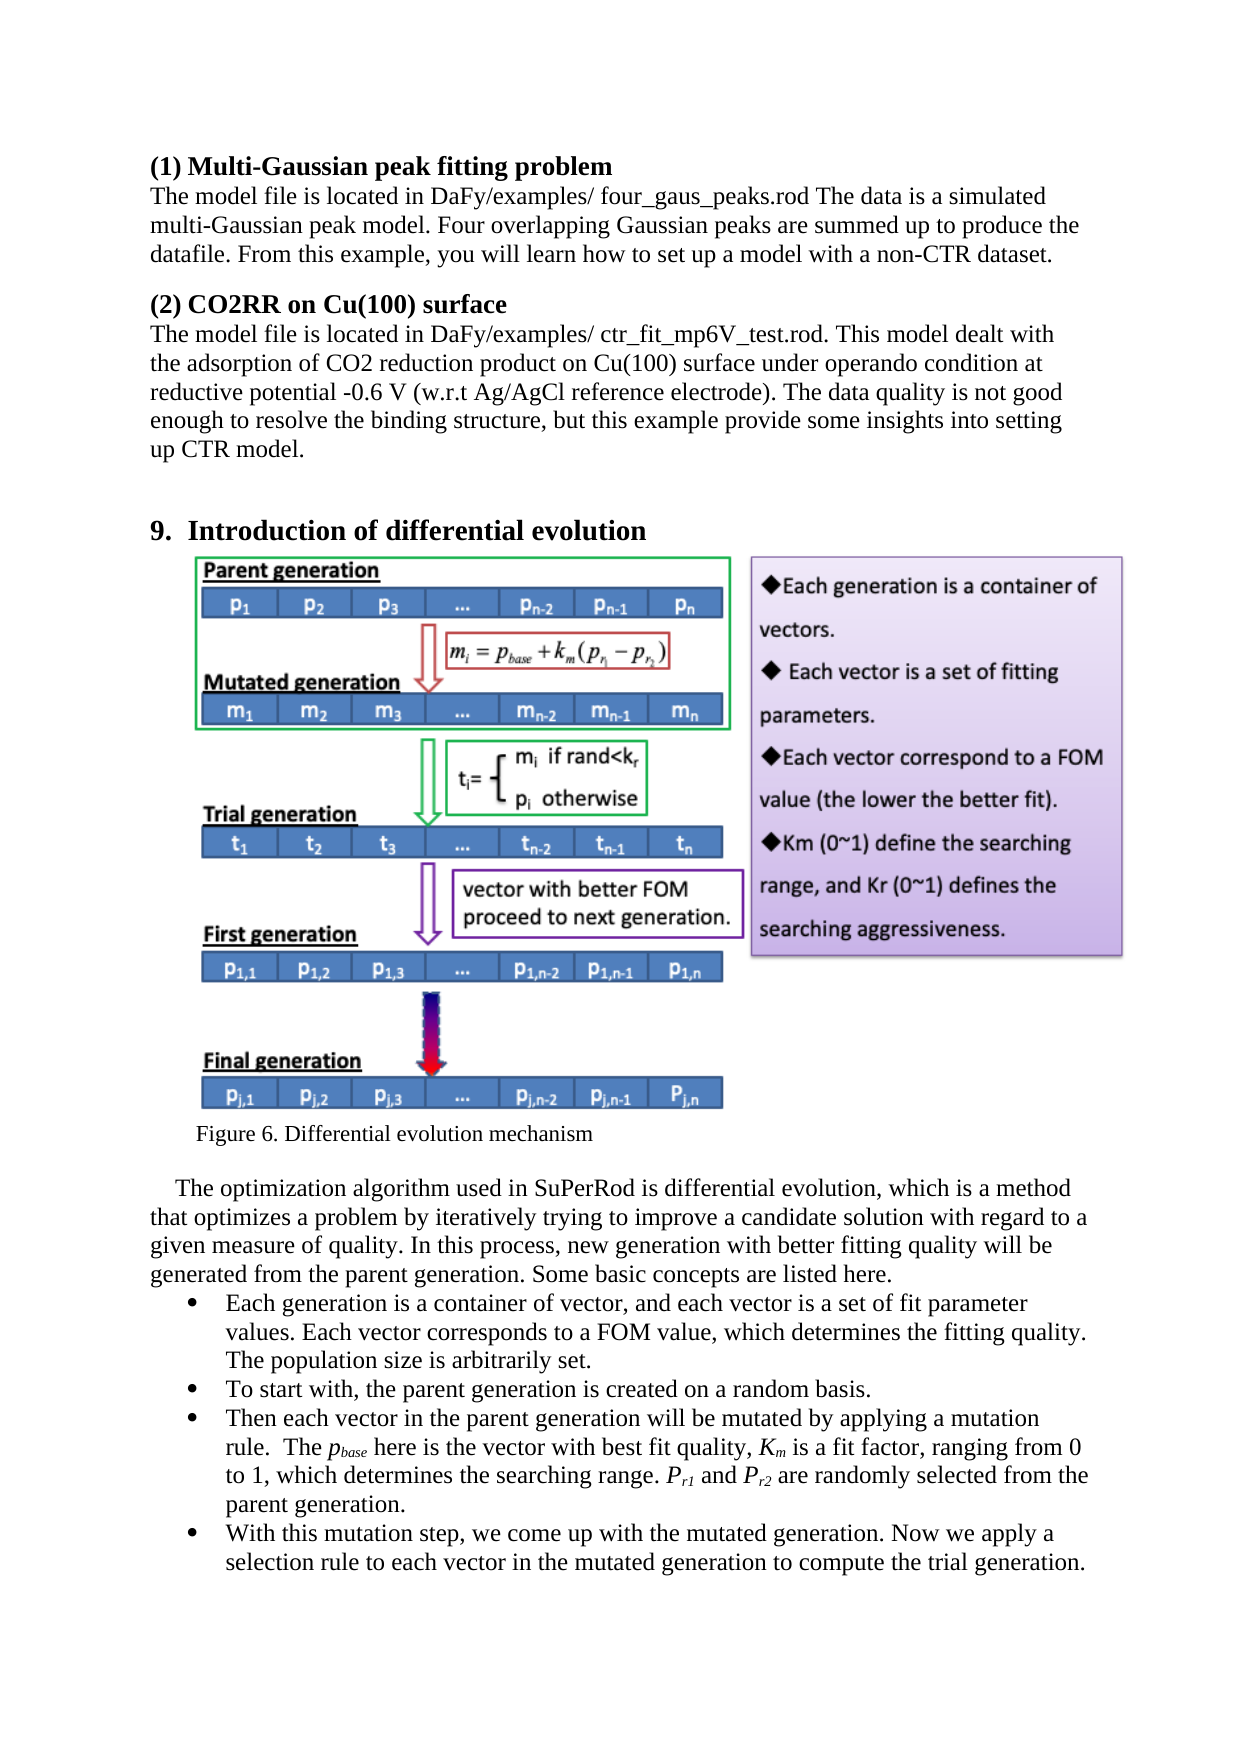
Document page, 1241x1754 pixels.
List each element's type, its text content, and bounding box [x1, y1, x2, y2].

list To start with, the parent generation is created on a random basis. [188, 1374, 1090, 1403]
list Then each vector in the parent generation will be mutated by applying a mutation rule. The pbase here is the vector with best fit quality, Km is a fit factor, ranging from 0 to 1, which determines the searching range. Pr1 and Pr2 are randomly selected from the parent generation. [188, 1403, 1090, 1518]
text The optimization algorithm used in SuPerRod is differential evolution, which is a method that optimizes a problem by iteratively trying to improve a candidate solution with regard to a given measure of quality. In this process, new generation with better fitting quality will be generated from the parent generation. Some basic concepts are listed here. [150, 1173, 1090, 1288]
picture [187, 546, 1128, 1121]
list Each generation is a container of vector, and each vector is a set of fit parameter values. Each vector corresponds to a FOM value, which determines the fitting quality. The population size is arbitrarily set. [188, 1288, 1090, 1374]
text Figure 6. Differential evolution mechanism [150, 1120, 1090, 1147]
subtitle Multi-Gaussian peak fitting problem [150, 150, 1090, 181]
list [188, 1518, 1090, 1576]
subtitle Introduction of differential evolution [150, 513, 1090, 547]
text The model file is located in DaFy/examples/ ctr_fit_mp6V_test.rod. This model dealt with the adsorption of CO2 reduction product on Cu(100) surface under operando condition at reductive potential -0.6 V (w.r.t Ag/AgCl reference electrode). The data quality is not good enough to resolve the binding structure, but this example provide some insights into setting up CTR model. [150, 319, 1090, 463]
text The model file is located in DaFy/examples/ four_gaus_peaks.rod The data is a simulated multi-Gaussian peak model. Four overlapping Gaussian peaks are summed up to produce the datafile. From this example, you will learn how to set up a model with a non-CTR dataset. [150, 181, 1090, 267]
subtitle CO2RR on Cu(100) surface [150, 288, 1090, 319]
